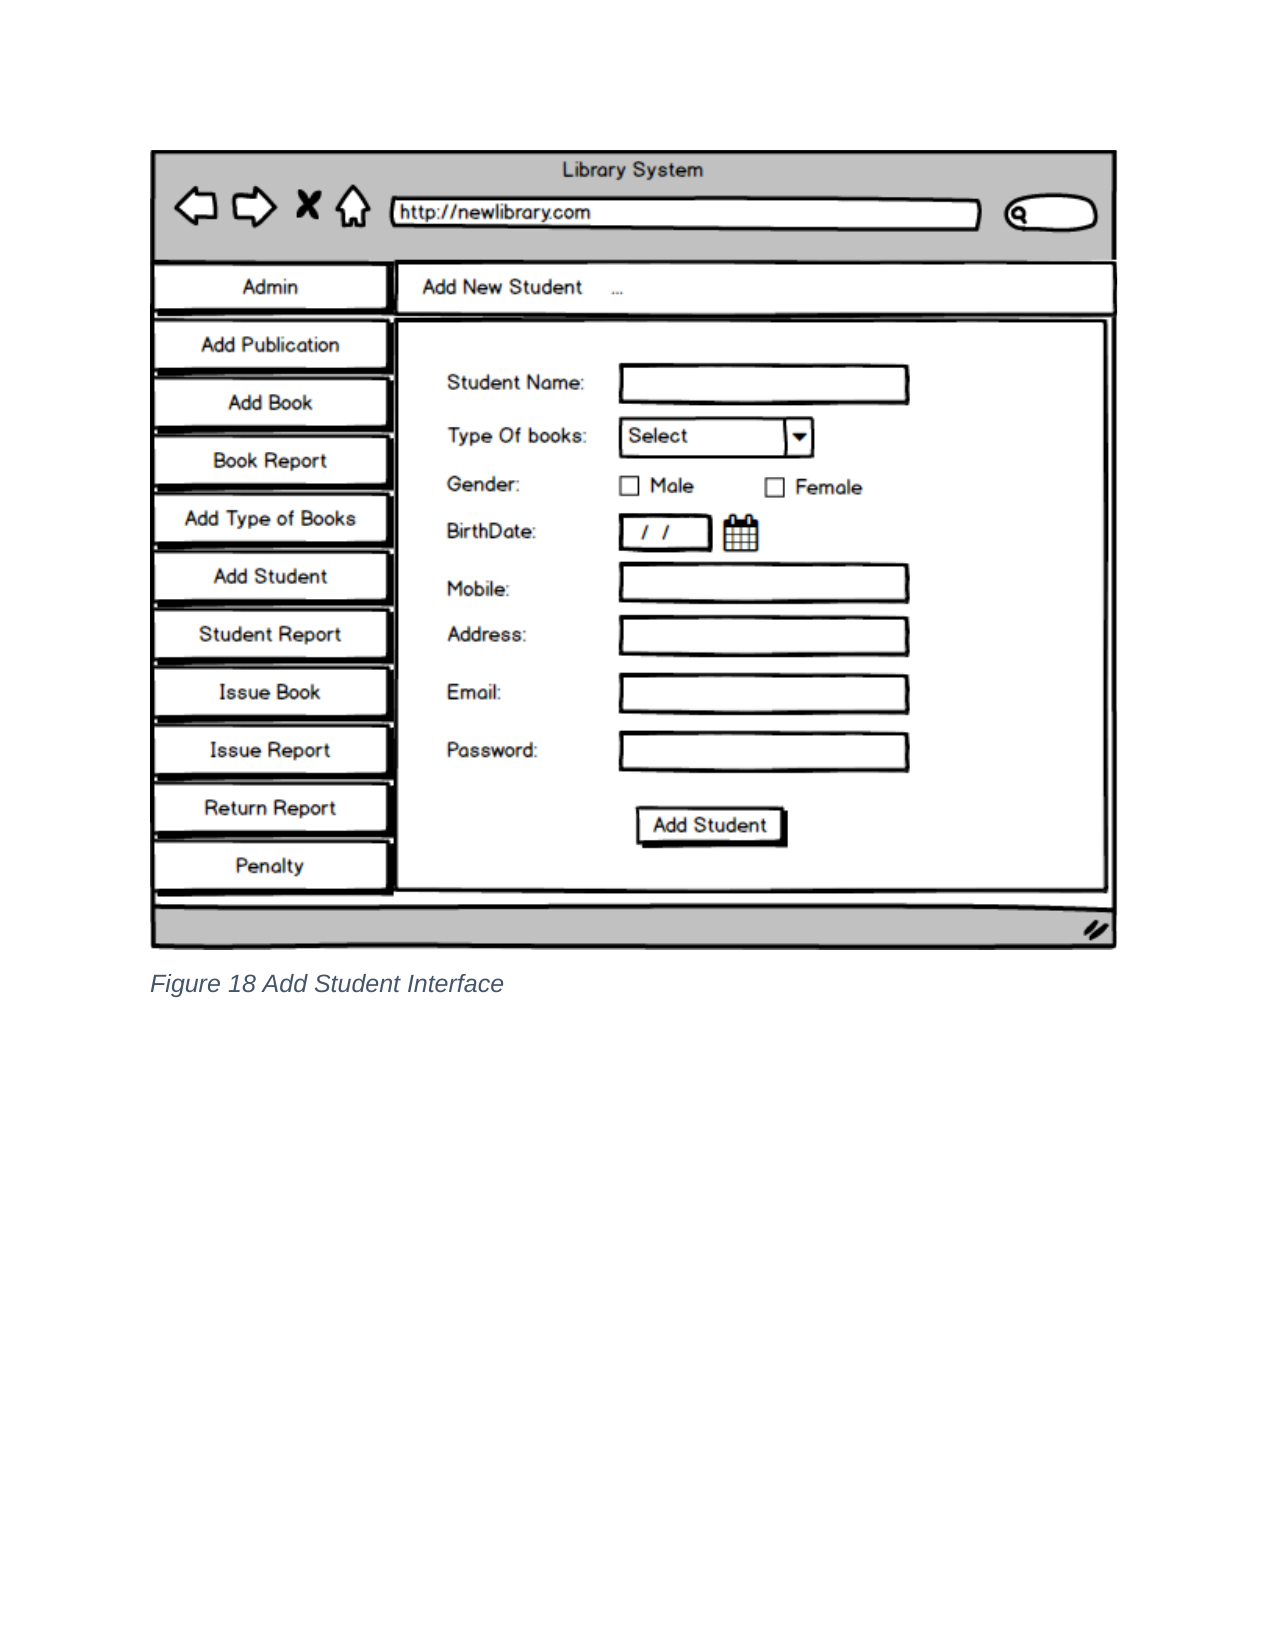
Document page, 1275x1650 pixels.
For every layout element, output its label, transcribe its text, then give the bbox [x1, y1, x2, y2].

text Figure 18 Add Student Interface [150, 969, 1125, 998]
picture [150, 150, 1118, 950]
